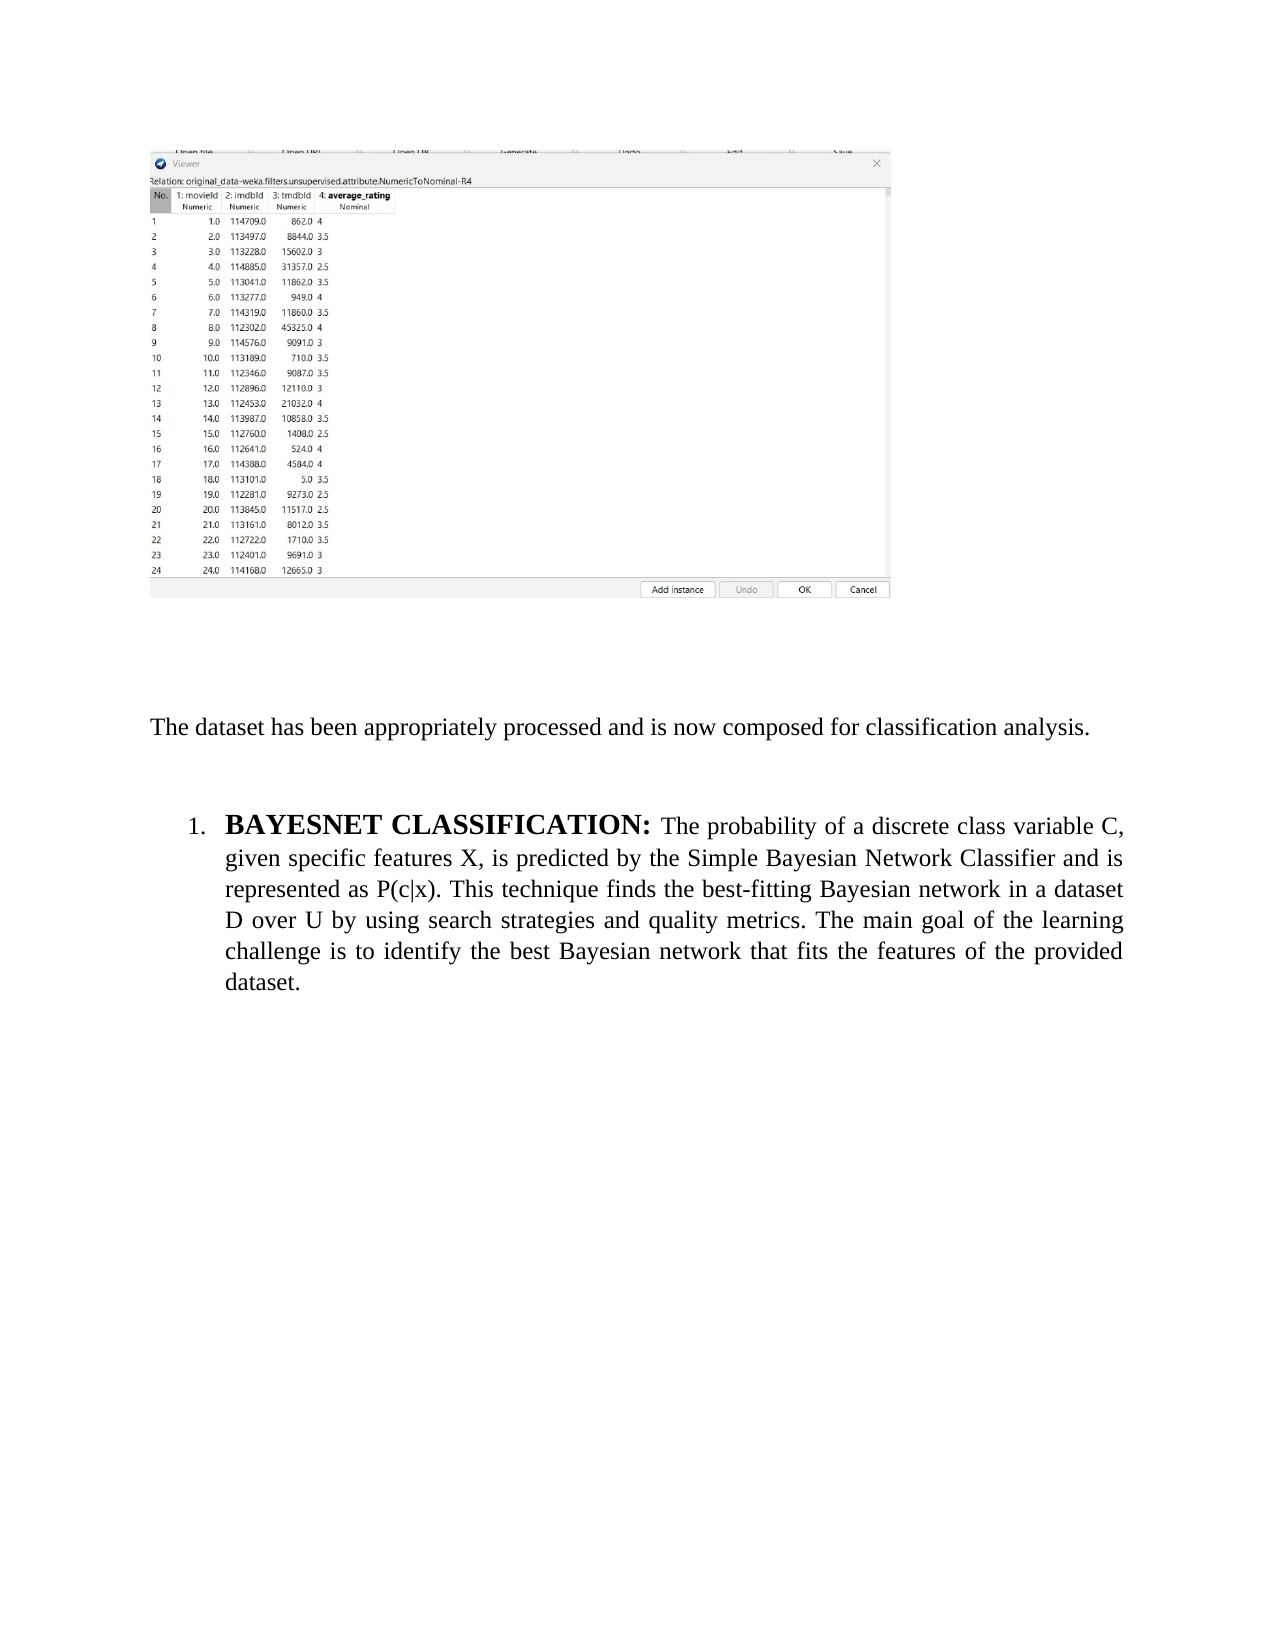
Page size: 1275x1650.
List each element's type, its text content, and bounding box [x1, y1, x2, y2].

list BAYESNET CLASSIFICATION: The probability of a discrete class variable C, given specific features X, is predicted by the Simple Bayesian Network Classifier and is represented as P(c|x). This technique finds the best-fitting Bayesian network in a dataset D over U by using search strategies and quality metrics. The main goal of the learning challenge is to identify the best Bayesian network that fits the features of the provided dataset. [187, 807, 1125, 996]
picture [150, 150, 891, 598]
text The dataset has been appropriately processed and is now composed for classification analysis. [150, 712, 1125, 741]
